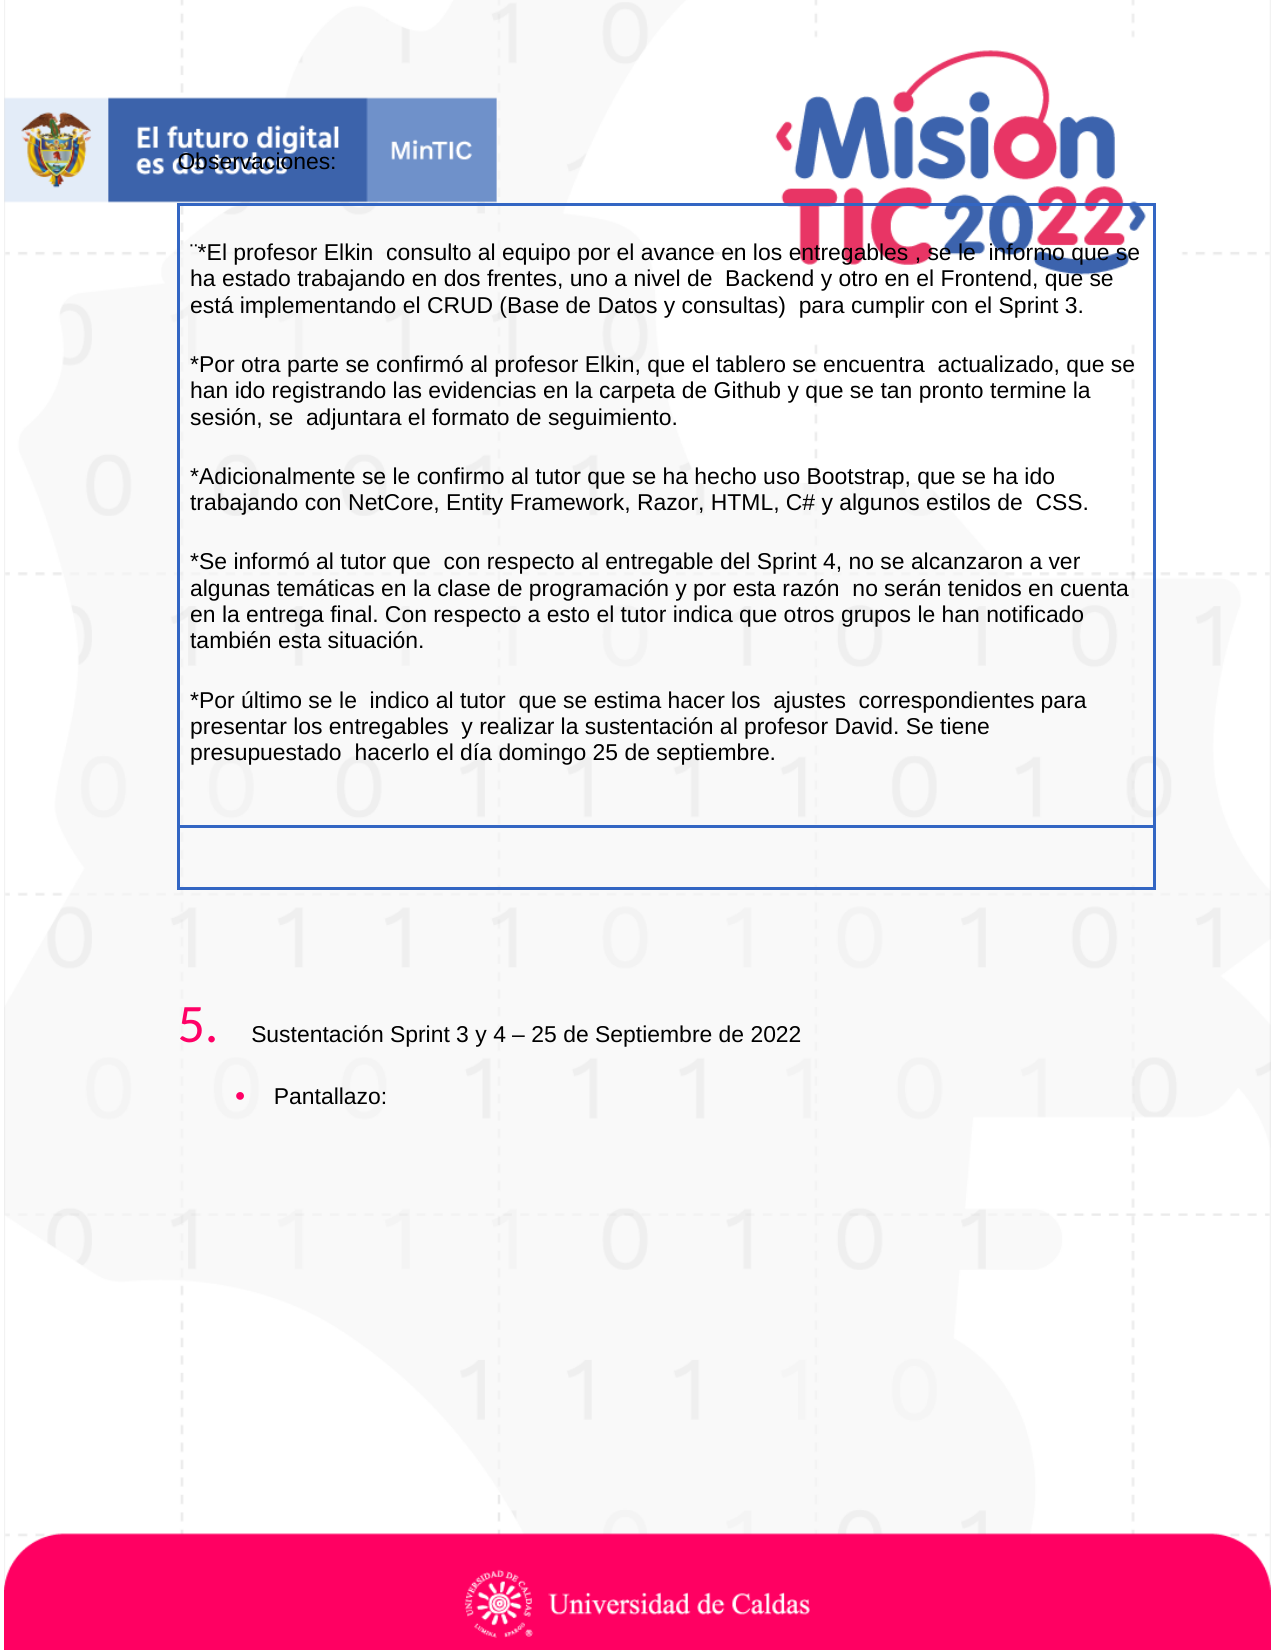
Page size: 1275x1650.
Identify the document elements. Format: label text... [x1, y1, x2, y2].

text Observaciones: [177, 148, 1098, 174]
table_cell [180, 828, 1153, 887]
list Sustentación Sprint 3 y 4 – 25 de Septiembre de 2022 [177, 990, 1098, 1056]
list Pantallazo: [236, 1083, 1098, 1109]
table_header ¨*El profesor Elkin consulto al equipo por el avance en los entregables , se le informo que se ha estado trabajando en dos frentes, uno a nivel de Backend y otro en el Frontend, que se está implementando el CRUD (Base de Datos y consultas) para cumplir con el Sprint 3. *Por otra parte se confirmó al profesor Elkin, que el tablero se encuentra actualizado, que se han ido registrando las evidencias en la carpeta de Github y que se tan pronto termine la sesión, se adjuntara el formato de seguimiento. *Adicionalmente se le confirmo al tutor que se ha hecho uso Bootstrap, que se ha ido trabajando con NetCore, Entity Framework, Razor, HTML, C# y algunos estilos de CSS. *Se informó al tutor que con respecto al entregable del Sprint 4, no se alcanzaron a ver algunas temáticas en la clase de programación y por esta razón no serán tenidos en cuenta en la entrega final. Con respecto a esto el tutor indica que otros grupos le han notificado también esta situación. *Por último se le indico al tutor que se estima hacer los ajustes correspondientes para presentar los entregables y realizar la sustentación al profesor David. Se tiene presupuestado hacerlo el día domingo 25 de septiembre. [180, 206, 1153, 825]
picture [4, 0, 1271, 1650]
